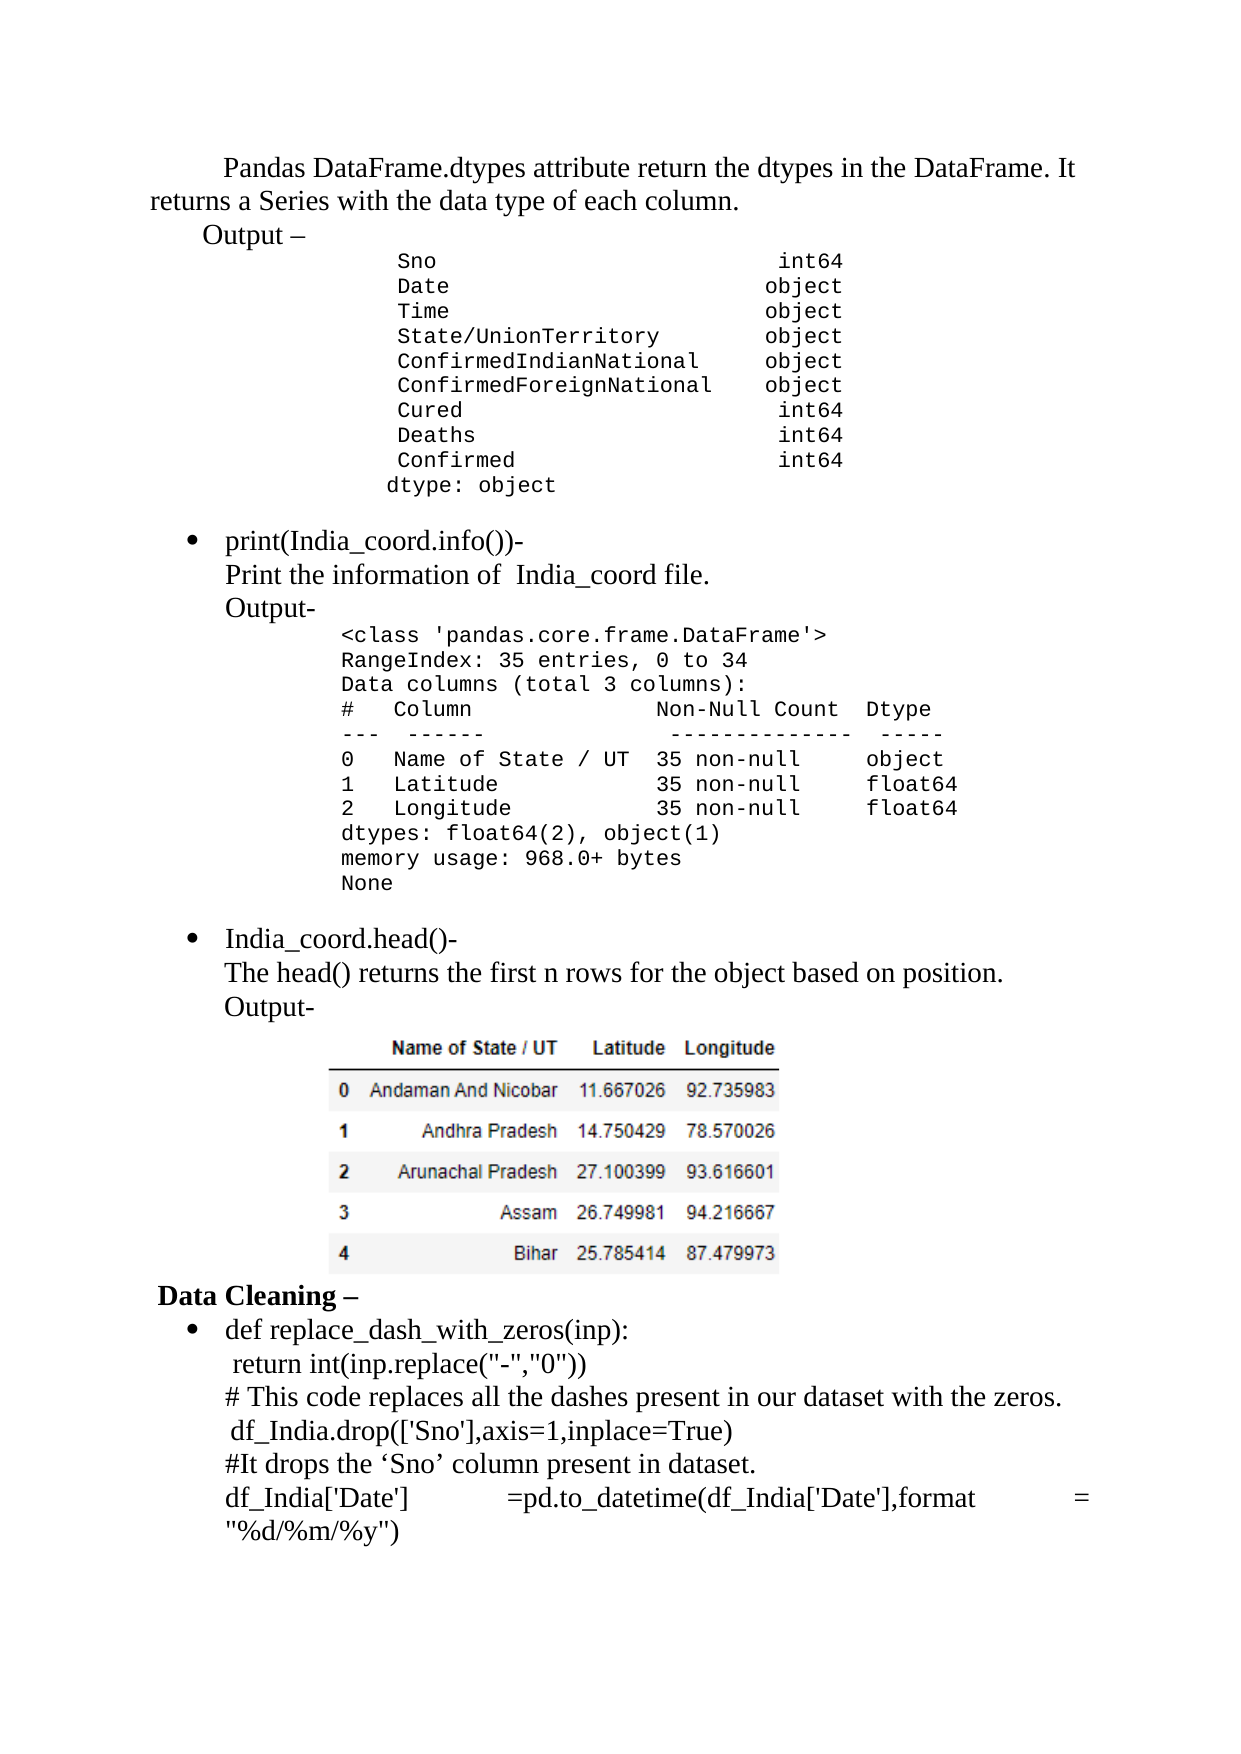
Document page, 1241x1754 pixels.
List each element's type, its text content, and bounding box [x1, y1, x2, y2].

text None [341, 872, 1090, 897]
text --- ------ -------------- ----- [341, 723, 1090, 748]
text RangeIndex: 35 entries, 0 to 34 [341, 649, 1090, 674]
list def replace_dash_with_zeros(inp): [187, 1312, 1090, 1346]
text df_India['Date'] =pd.to_datetime(df_India['Date'],format = "%d/%m/%y") [225, 1480, 1090, 1547]
text #It drops the ‘Sno’ column present in dataset. [225, 1446, 1090, 1480]
text ConfirmedForeignNational object [150, 374, 1090, 399]
text 2 Longitude 35 non-null float64 [341, 798, 1090, 822]
list Print the information of India_coord file. [225, 557, 1090, 591]
text ConfirmedIndianNational object [150, 350, 1090, 374]
text Sno int64 [150, 251, 1090, 275]
text State/UnionTerritory object [150, 325, 1090, 350]
text dtype: object [150, 474, 1090, 498]
text # Column Non-Null Count Dtype [341, 698, 1090, 723]
list India_coord.head()- [187, 922, 1090, 955]
text Confirmed int64 [150, 449, 1090, 474]
picture [326, 1022, 780, 1279]
list print(India_coord.info())- [187, 523, 1090, 557]
text Date object [150, 275, 1090, 300]
text 0 Name of State / UT 35 non-null object [341, 748, 1090, 773]
text <class 'pandas.core.frame.DataFrame'> [341, 624, 1090, 649]
text The head() returns the first n rows for the object based on position. [187, 955, 1090, 989]
list # This code replaces all the dashes present in our dataset with the zeros. [225, 1379, 1090, 1413]
text dtypes: float64(2), object(1) [341, 822, 1090, 847]
text Output – [187, 217, 1090, 251]
text Output- [187, 989, 1090, 1022]
text Cured int64 [150, 399, 1090, 424]
text Data Cleaning – [150, 1278, 1090, 1312]
text 1 Latitude 35 non-null float64 [341, 773, 1090, 798]
text memory usage: 968.0+ bytes [341, 847, 1090, 872]
text Time object [150, 300, 1090, 325]
text df_India.drop(['Sno'],axis=1,inplace=True) [150, 1413, 1090, 1446]
text Data columns (total 3 columns): [341, 674, 1090, 698]
list Output- [225, 591, 1090, 624]
list return int(inp.replace("-","0")) [225, 1346, 1090, 1379]
text Pandas DataFrame.dtypes attribute return the dtypes in the DataFrame. It returns a Series with the data type of each column. [150, 150, 1090, 217]
text Deaths int64 [150, 424, 1090, 449]
